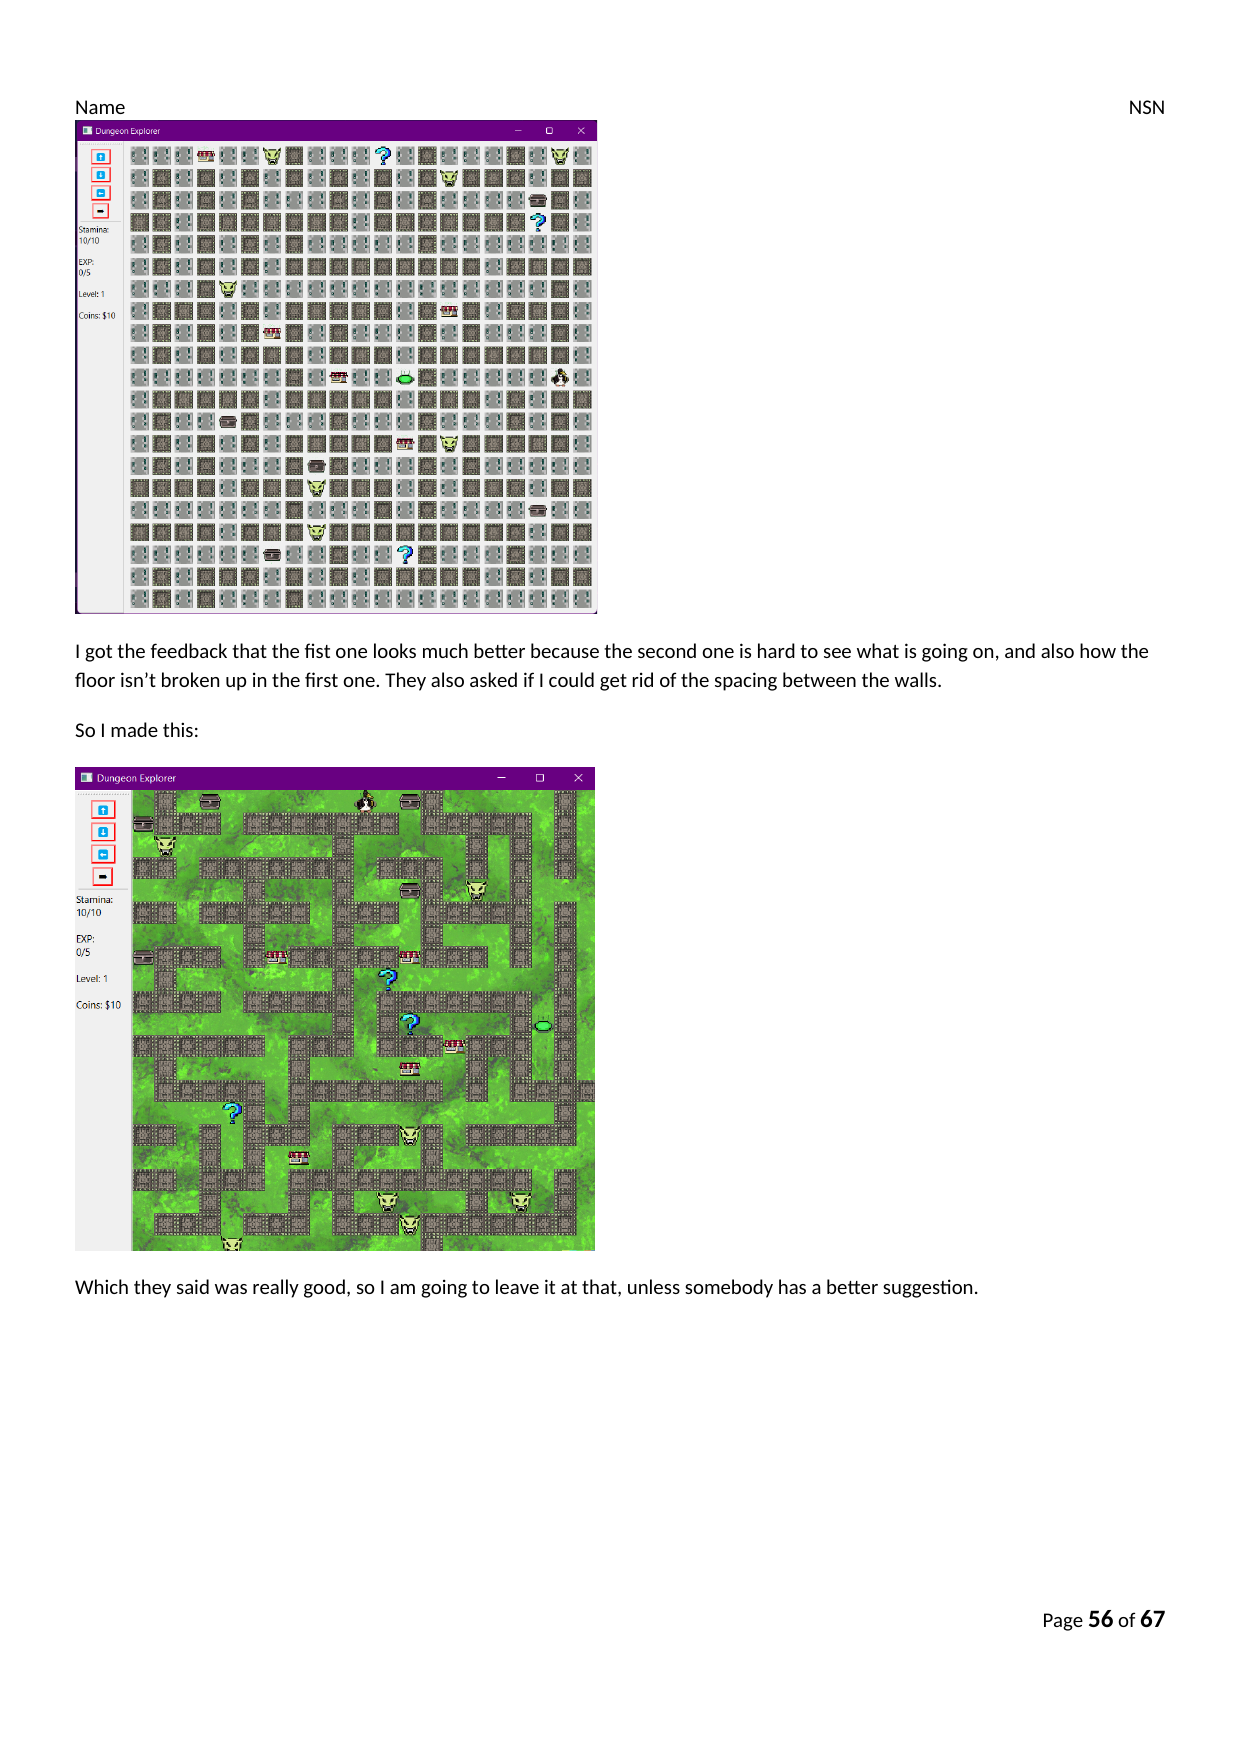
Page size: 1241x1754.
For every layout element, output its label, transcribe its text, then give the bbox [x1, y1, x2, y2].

picture [75, 767, 595, 1251]
text I got the feedback that the fist one looks much better because the second one is hard to see what is going on, and also how the floor isn’t broken up in the first one. They also asked if I could get rid of the spacing between the walls. [75, 638, 1165, 693]
picture [75, 120, 598, 614]
text So I made this: [75, 717, 1165, 743]
text Which they said was really good, so I am going to leave it at that, unless somebody has a better suggestion. [75, 1274, 1165, 1300]
